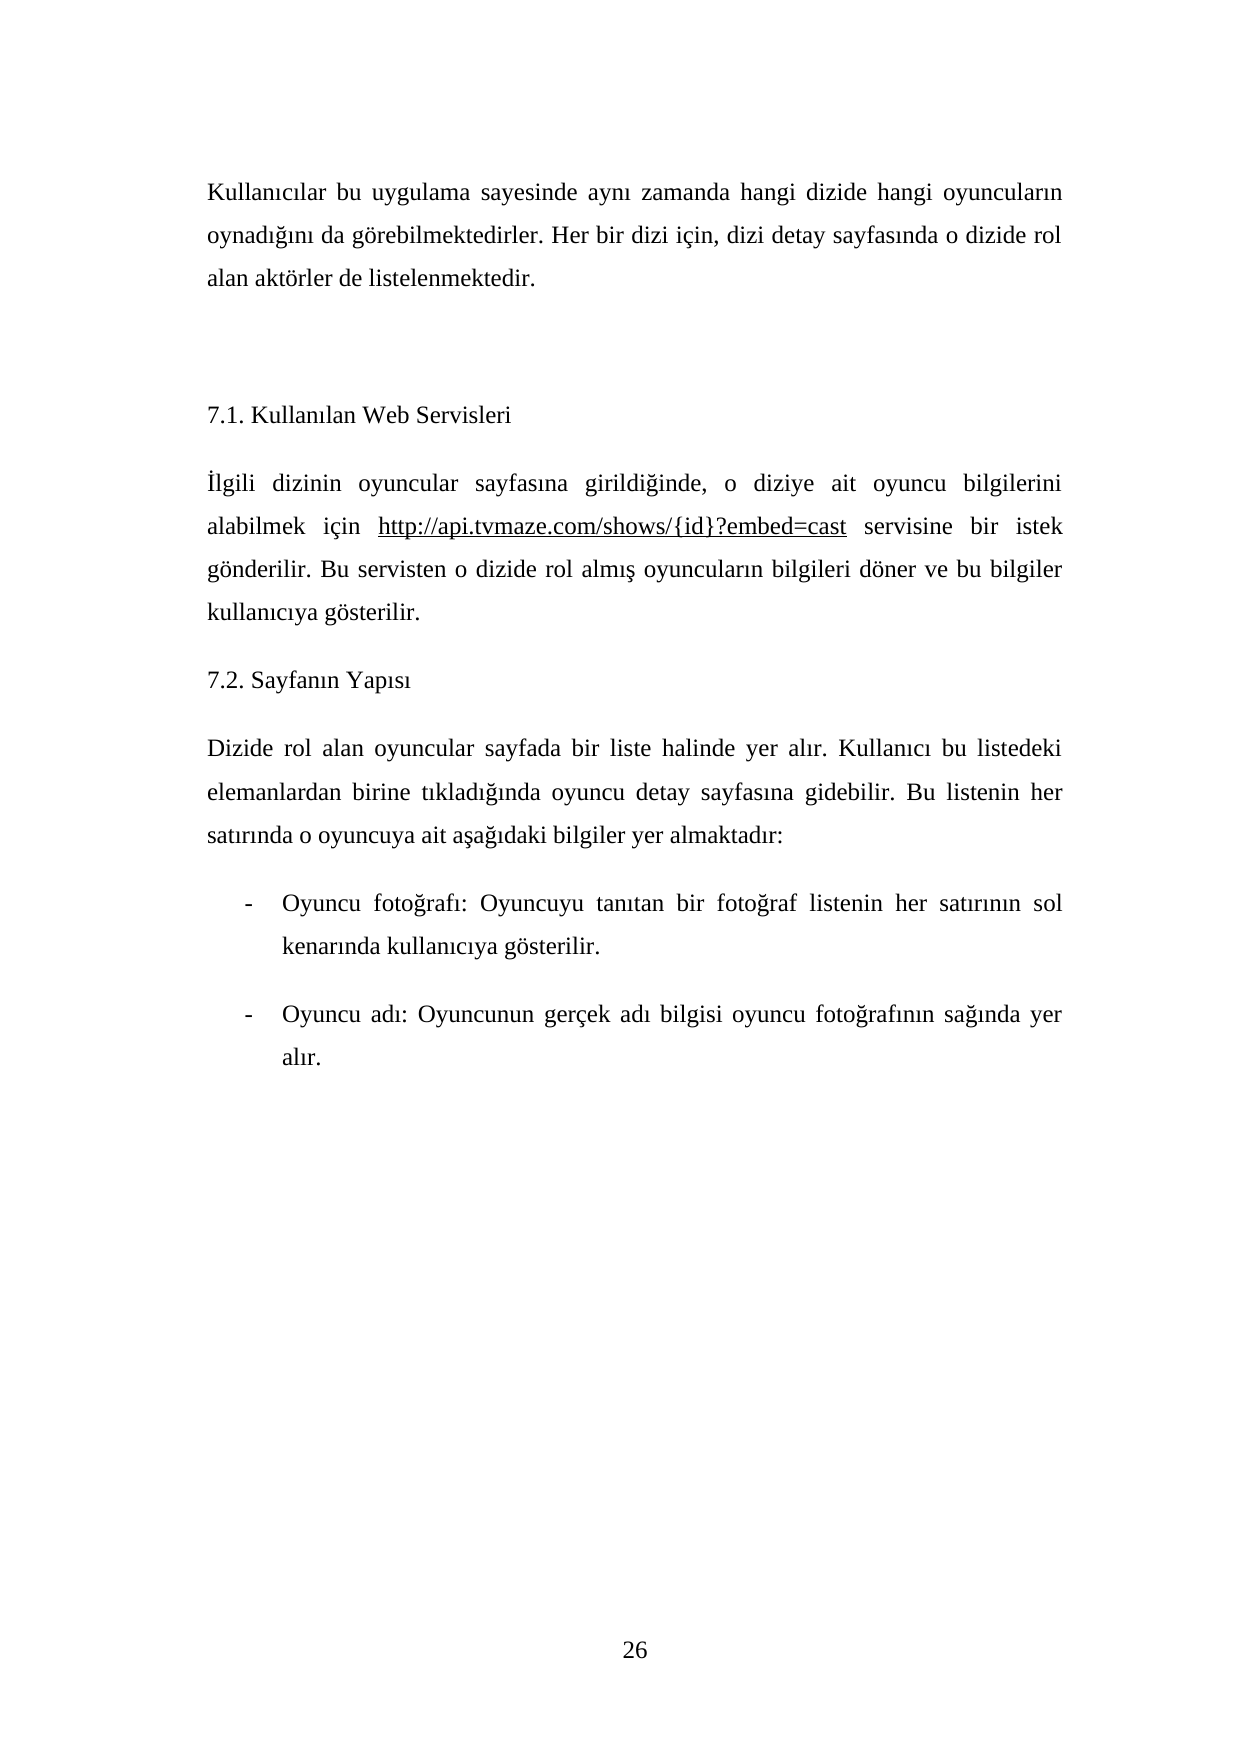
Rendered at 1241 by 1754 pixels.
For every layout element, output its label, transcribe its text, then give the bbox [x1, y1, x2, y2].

text Dizide rol alan oyuncular sayfada bir liste halinde yer alır. Kullanıcı bu listedeki elemanlardan birine tıkladığında oyuncu detay sayfasına gidebilir. Bu listenin her satırında o oyuncuya ait aşağıdaki bilgiler yer almaktadır: [207, 733, 1063, 848]
list Oyuncu fotoğrafı: Oyuncuyu tanıtan bir fotoğraf listenin her satırının sol kenarında kullanıcıya gösterilir. [244, 888, 1063, 960]
text 7.2. Sayfanın Yapısı [207, 665, 1063, 694]
list Oyuncu adı: Oyuncunun gerçek adı bilgisi oyuncu fotoğrafının sağında yer alır. [244, 999, 1063, 1071]
text Kullanıcılar bu uygulama sayesinde aynı zamanda hangi dizide hangi oyuncuların oynadığını da görebilmektedirler. Her bir dizi için, dizi detay sayfasında o dizide rol alan aktörler de listelenmektedir. [207, 177, 1063, 292]
text İlgili dizinin oyuncular sayfasına girildiğinde, o diziye ait oyuncu bilgilerini alabilmek için http://api.tvmaze.com/shows/{id}?embed=cast servisine bir istek gönderilir. Bu servisten o dizide rol almış oyuncuların bilgileri döner ve bu bilgiler kullanıcıya gösterilir. [207, 468, 1063, 626]
text 7.1. Kullanılan Web Servisleri [207, 400, 1063, 428]
